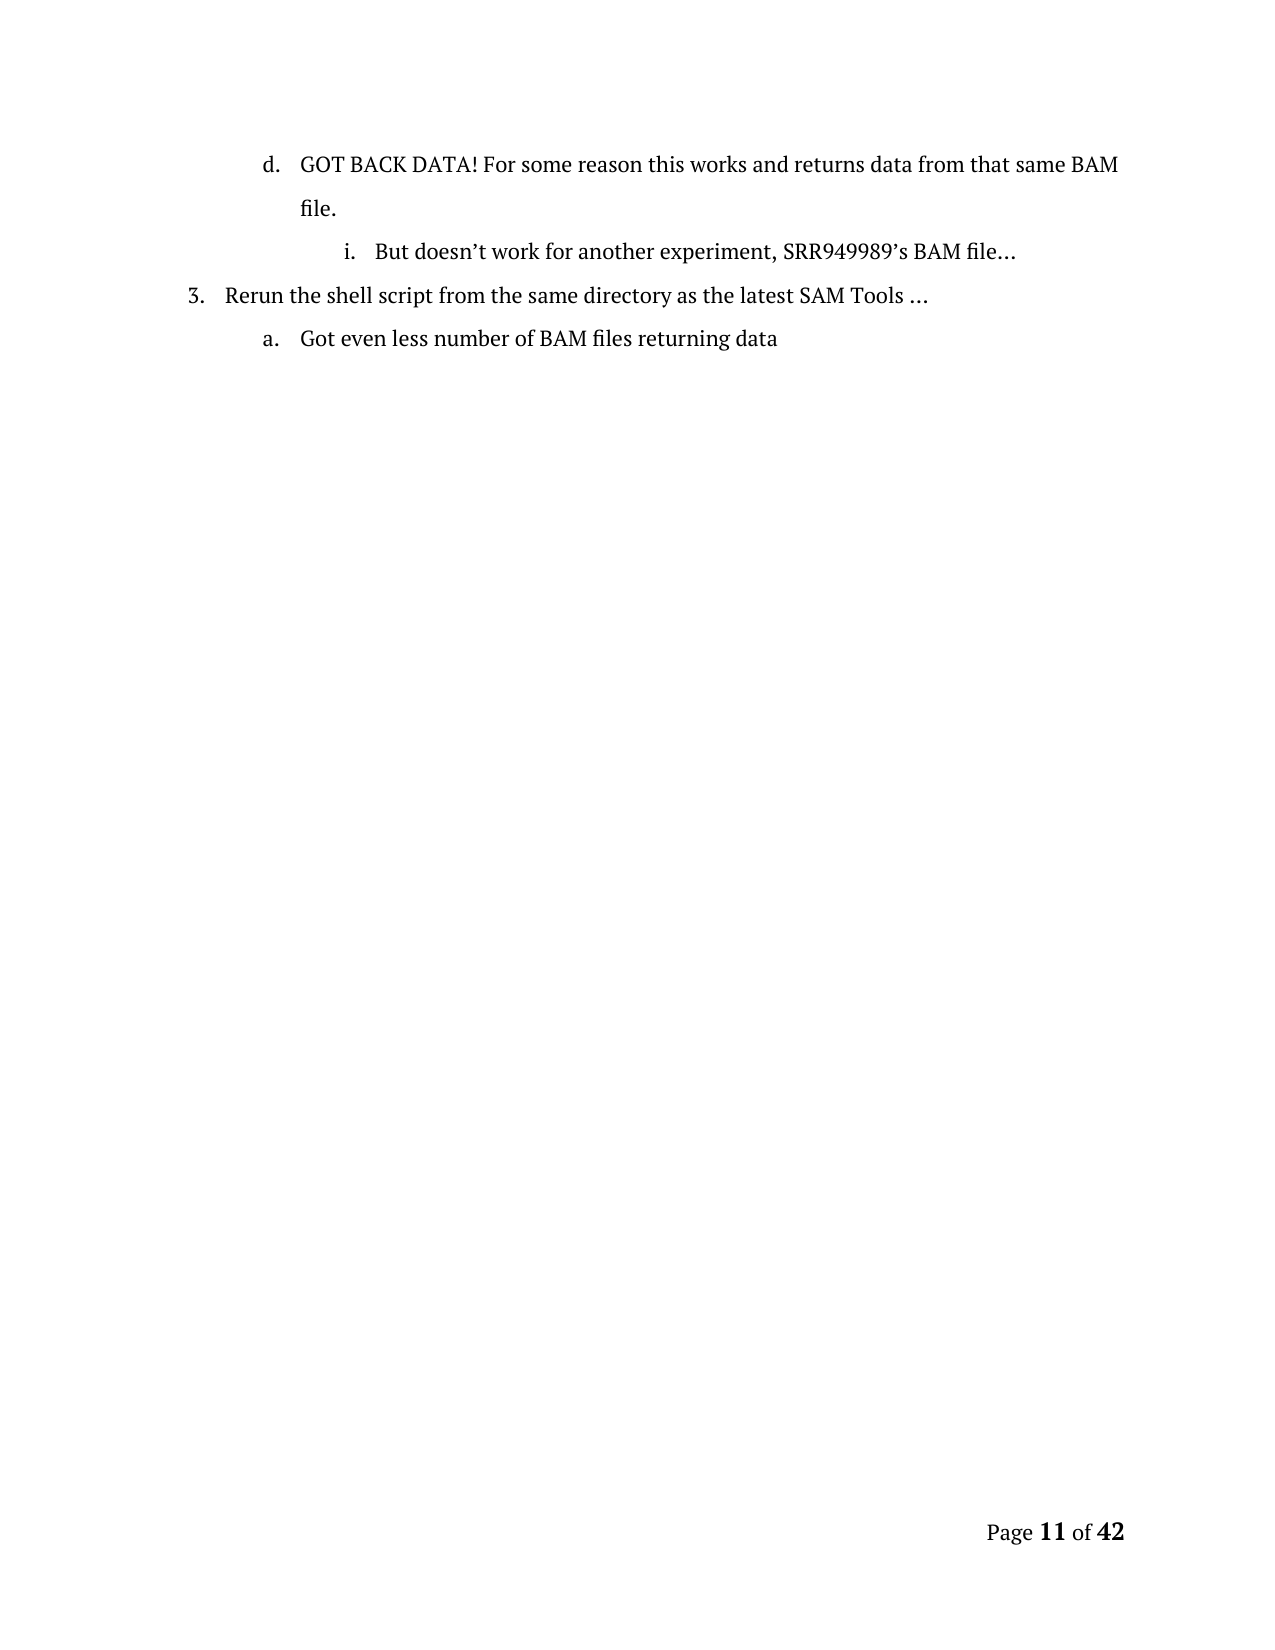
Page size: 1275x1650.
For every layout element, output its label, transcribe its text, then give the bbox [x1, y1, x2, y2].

list But doesn’t work for another experiment, SRR949989’s BAM file… [356, 237, 1125, 266]
list Rerun the shell script from the same directory as the latest SAM Tools … [187, 280, 1125, 309]
list GOT BACK DATA! For some reason this works and returns data from that same BAM file. [262, 150, 1125, 222]
list Got even less number of BAM files returning data [262, 324, 1125, 353]
